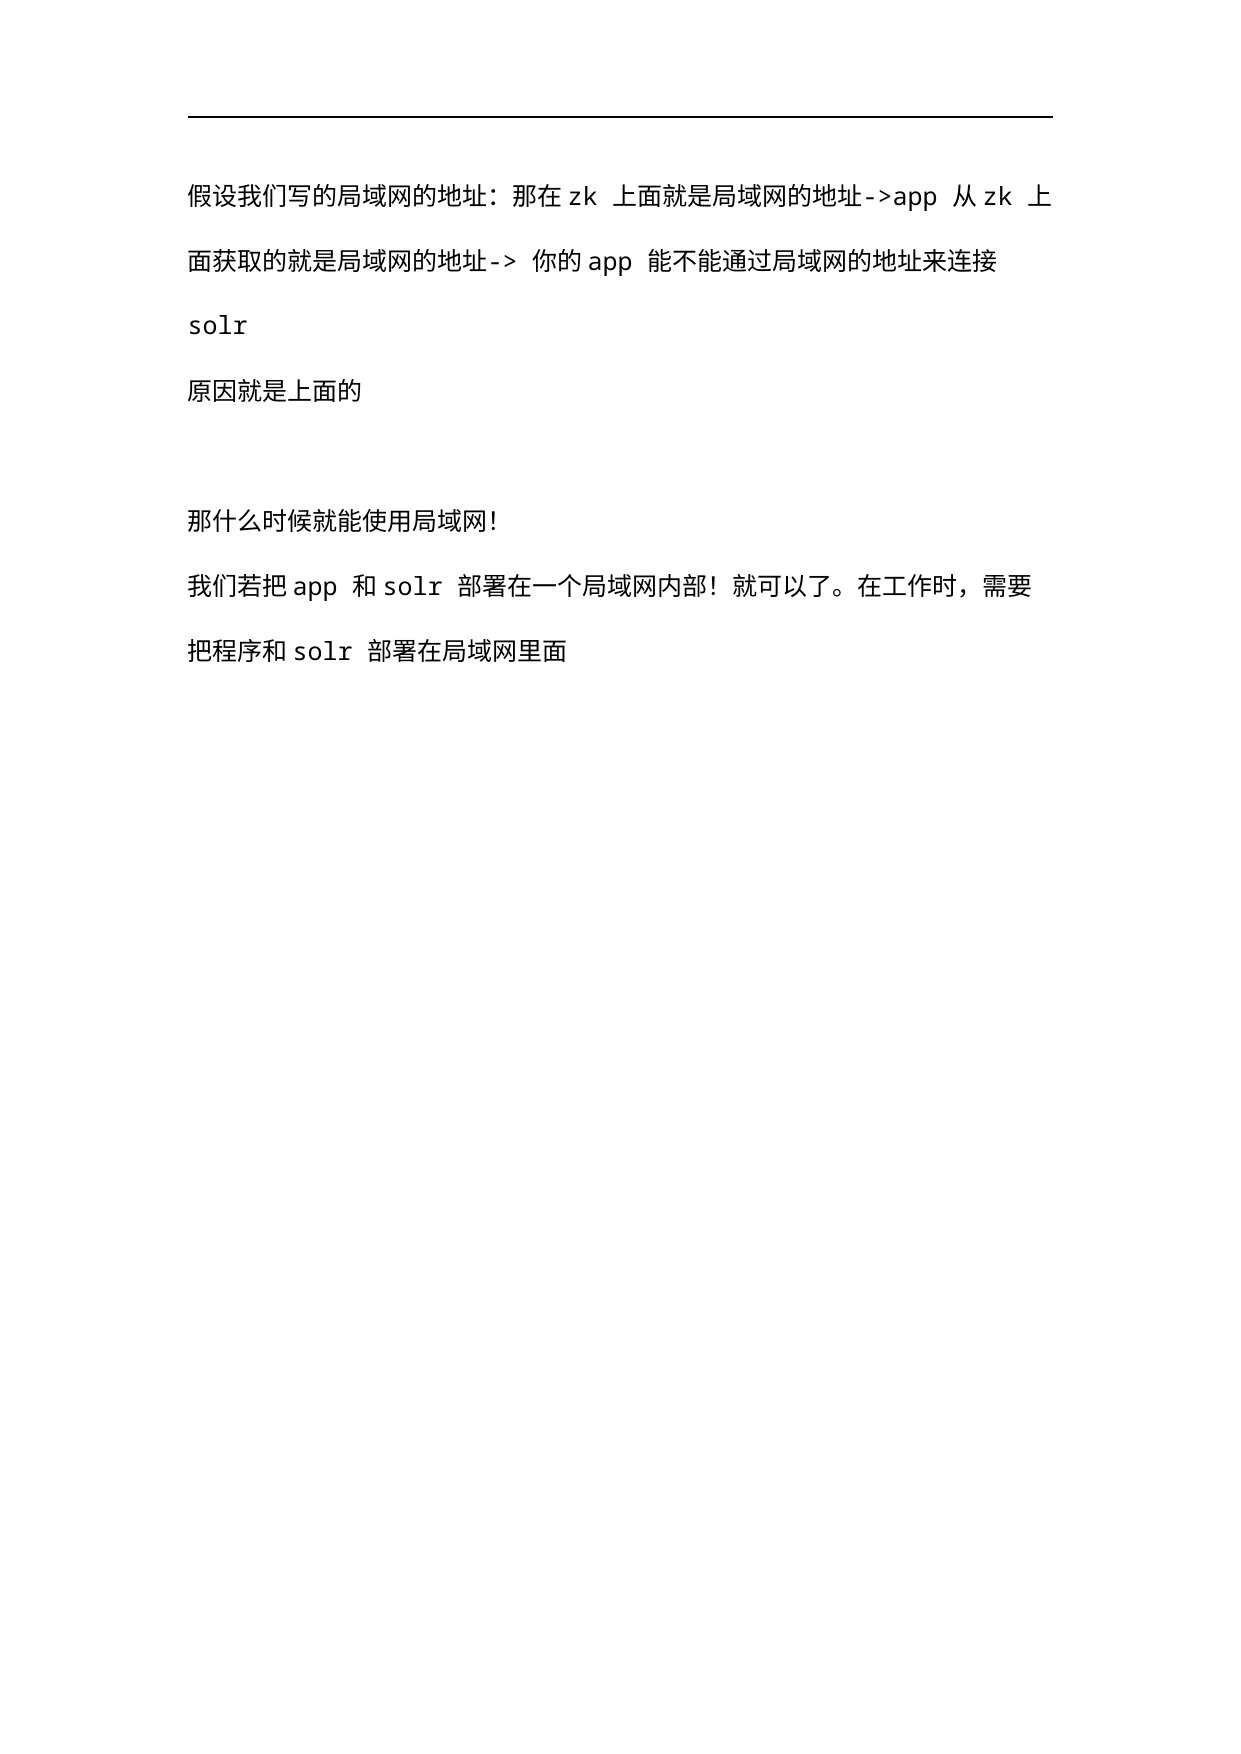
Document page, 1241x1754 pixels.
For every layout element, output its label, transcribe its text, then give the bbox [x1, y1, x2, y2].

text 假设我们写的局域网的地址：那在zk 上面就是局域网的地址->app 从zk 上面获取的就是局域网的地址-> 你的app 能不能通过局域网的地址来连接solr [187, 162, 1053, 357]
text 那什么时候就能使用局域网！ [187, 487, 1053, 552]
text 我们若把app 和solr 部署在一个局域网内部！就可以了。在工作时，需要把程序和solr 部署在局域网里面 [187, 552, 1053, 682]
text 原因就是上面的 [187, 357, 1053, 422]
